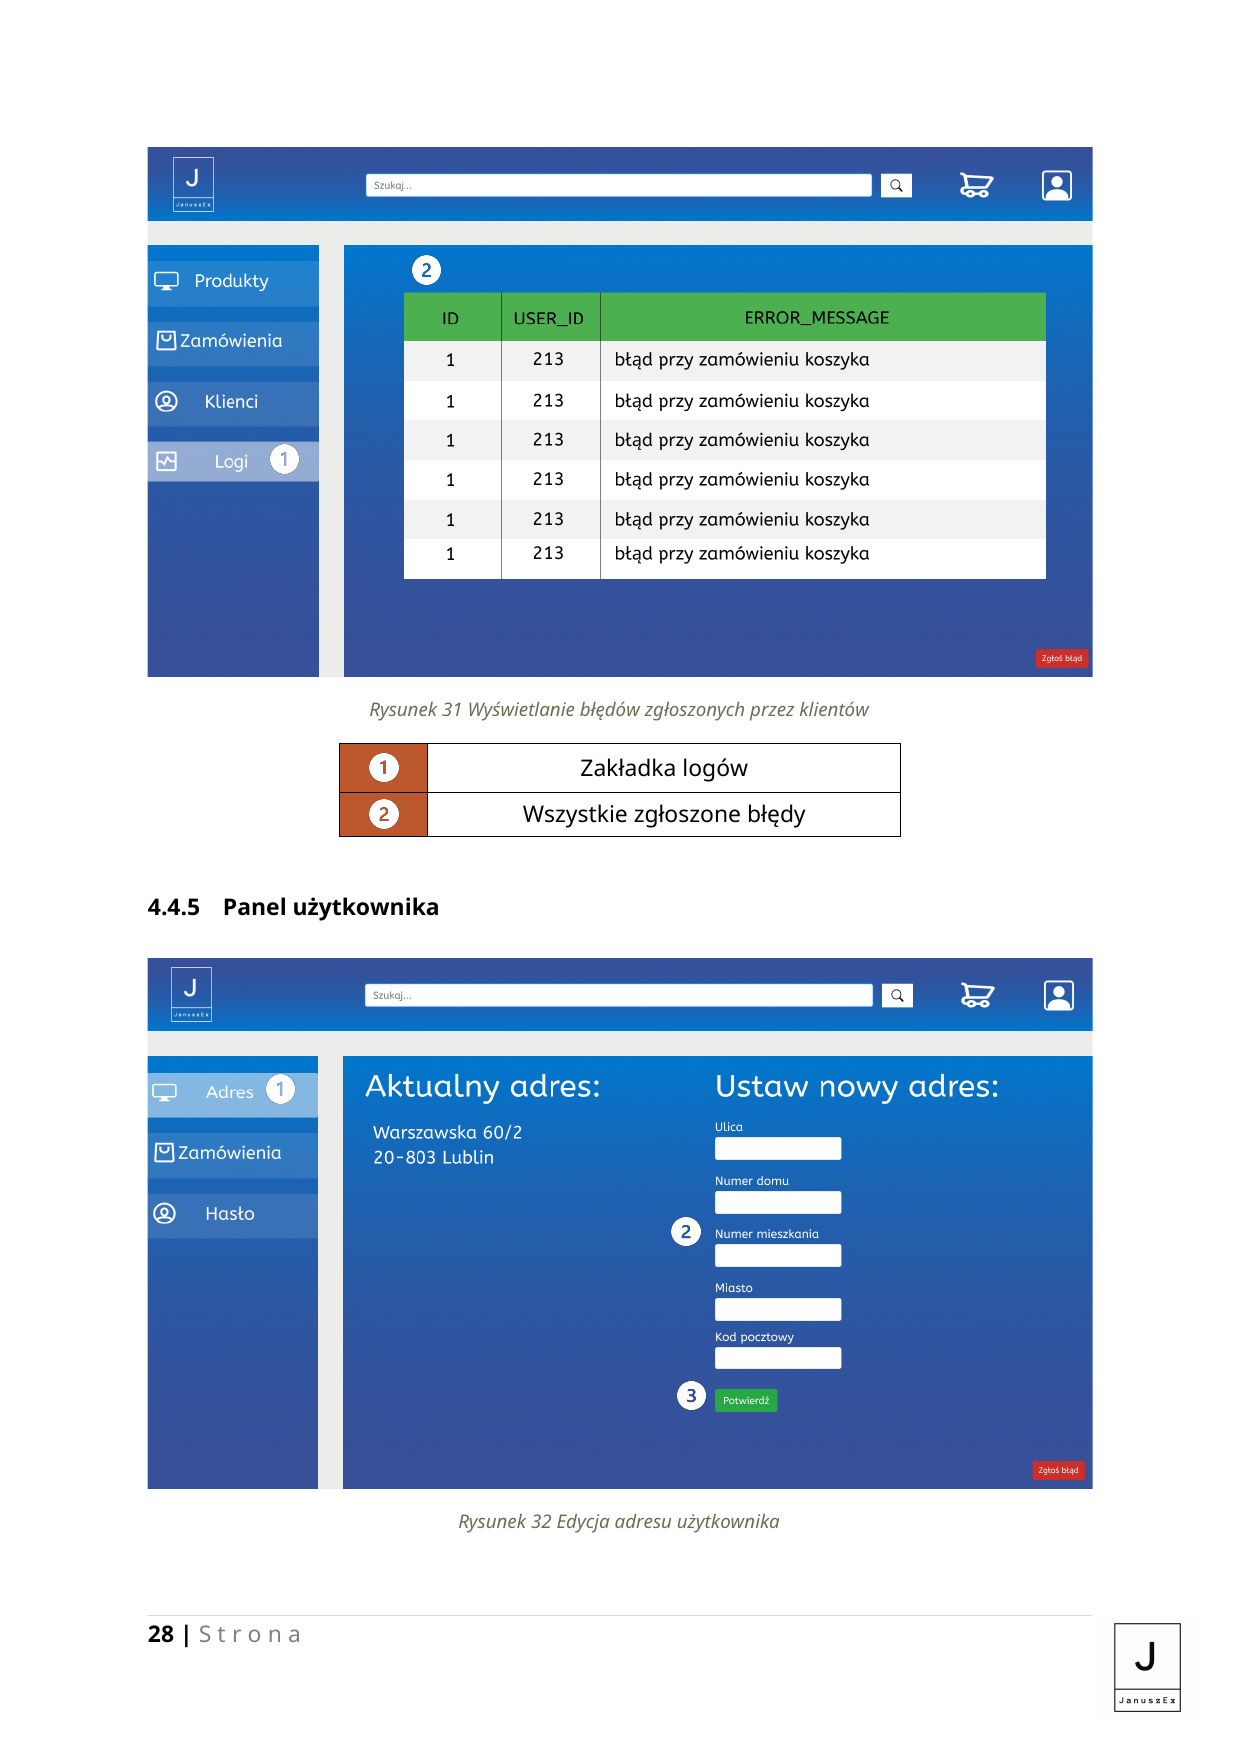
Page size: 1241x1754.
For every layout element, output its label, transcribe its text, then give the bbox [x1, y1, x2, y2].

picture [147, 958, 1093, 1489]
picture [147, 147, 1093, 677]
picture [1092, 1613, 1203, 1723]
table_cell [340, 793, 427, 836]
picture [365, 749, 403, 786]
subtitle Panel użytkownika [148, 891, 1092, 922]
text Rysunek 31 Wyświetlanie błędów zgłoszonych przez klientów [148, 696, 1092, 722]
table_cell Wszystkie zgłoszone błędy [428, 793, 900, 836]
table_header Zakładka logów [428, 744, 900, 792]
text Rysunek 32 Edycja adresu użytkownika [148, 1508, 1092, 1534]
picture [365, 795, 403, 833]
table_header [340, 744, 427, 792]
